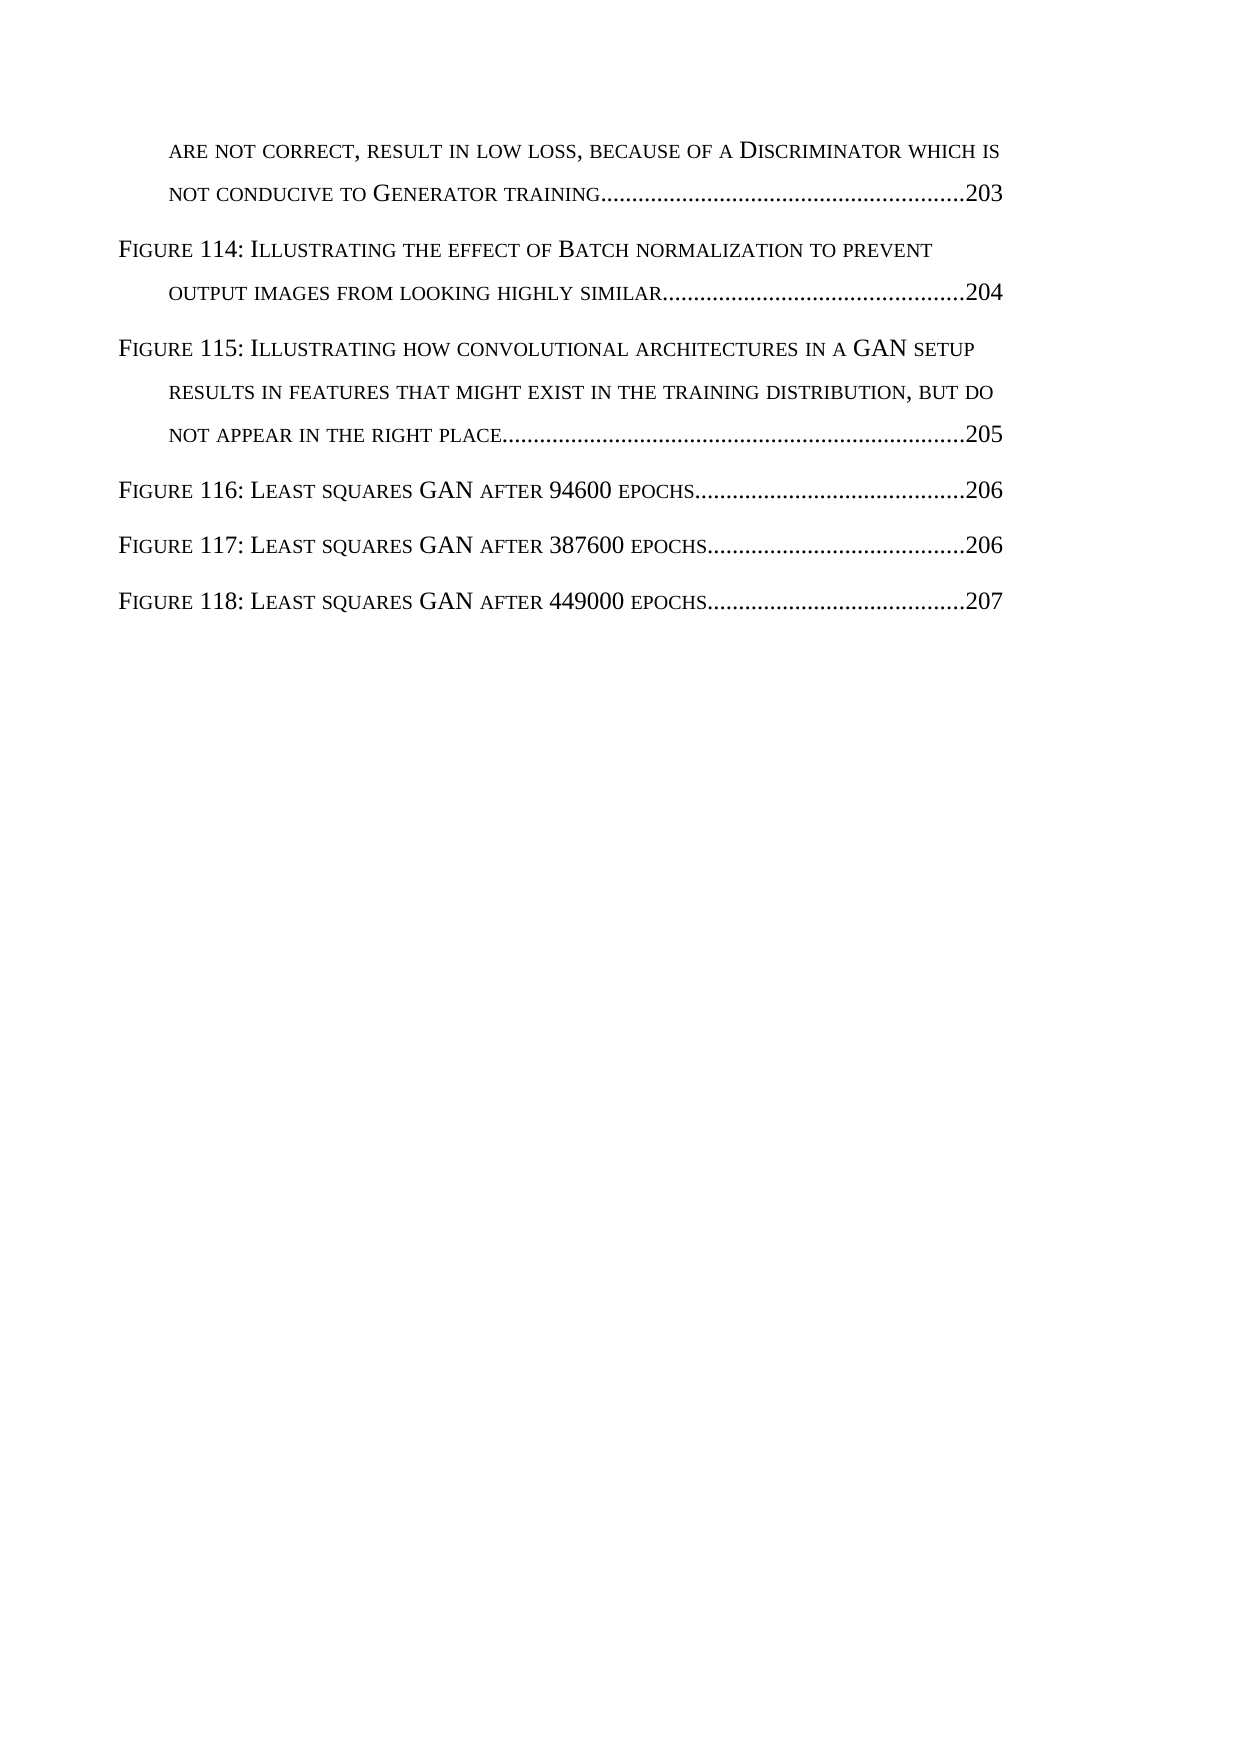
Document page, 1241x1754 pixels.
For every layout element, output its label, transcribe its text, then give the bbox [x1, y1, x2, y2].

text Figure 117: Least squares GAN after 387600 epochs 206 [118, 530, 1004, 559]
text Figure 118: Least squares GAN after 449000 epochs 207 [118, 586, 1004, 615]
text Figure 116: Least squares GAN after 94600 epochs 206 [118, 475, 1004, 503]
text Figure 114: Illustrating the effect of Batch normalization to prevent output images from looking highly similar 204 [118, 234, 1004, 306]
text Figure 115: Illustrating how convolutional architectures in a GAN setup results in features that might exist in the training distribution, but do not appear in the right place 205 [118, 333, 1004, 448]
